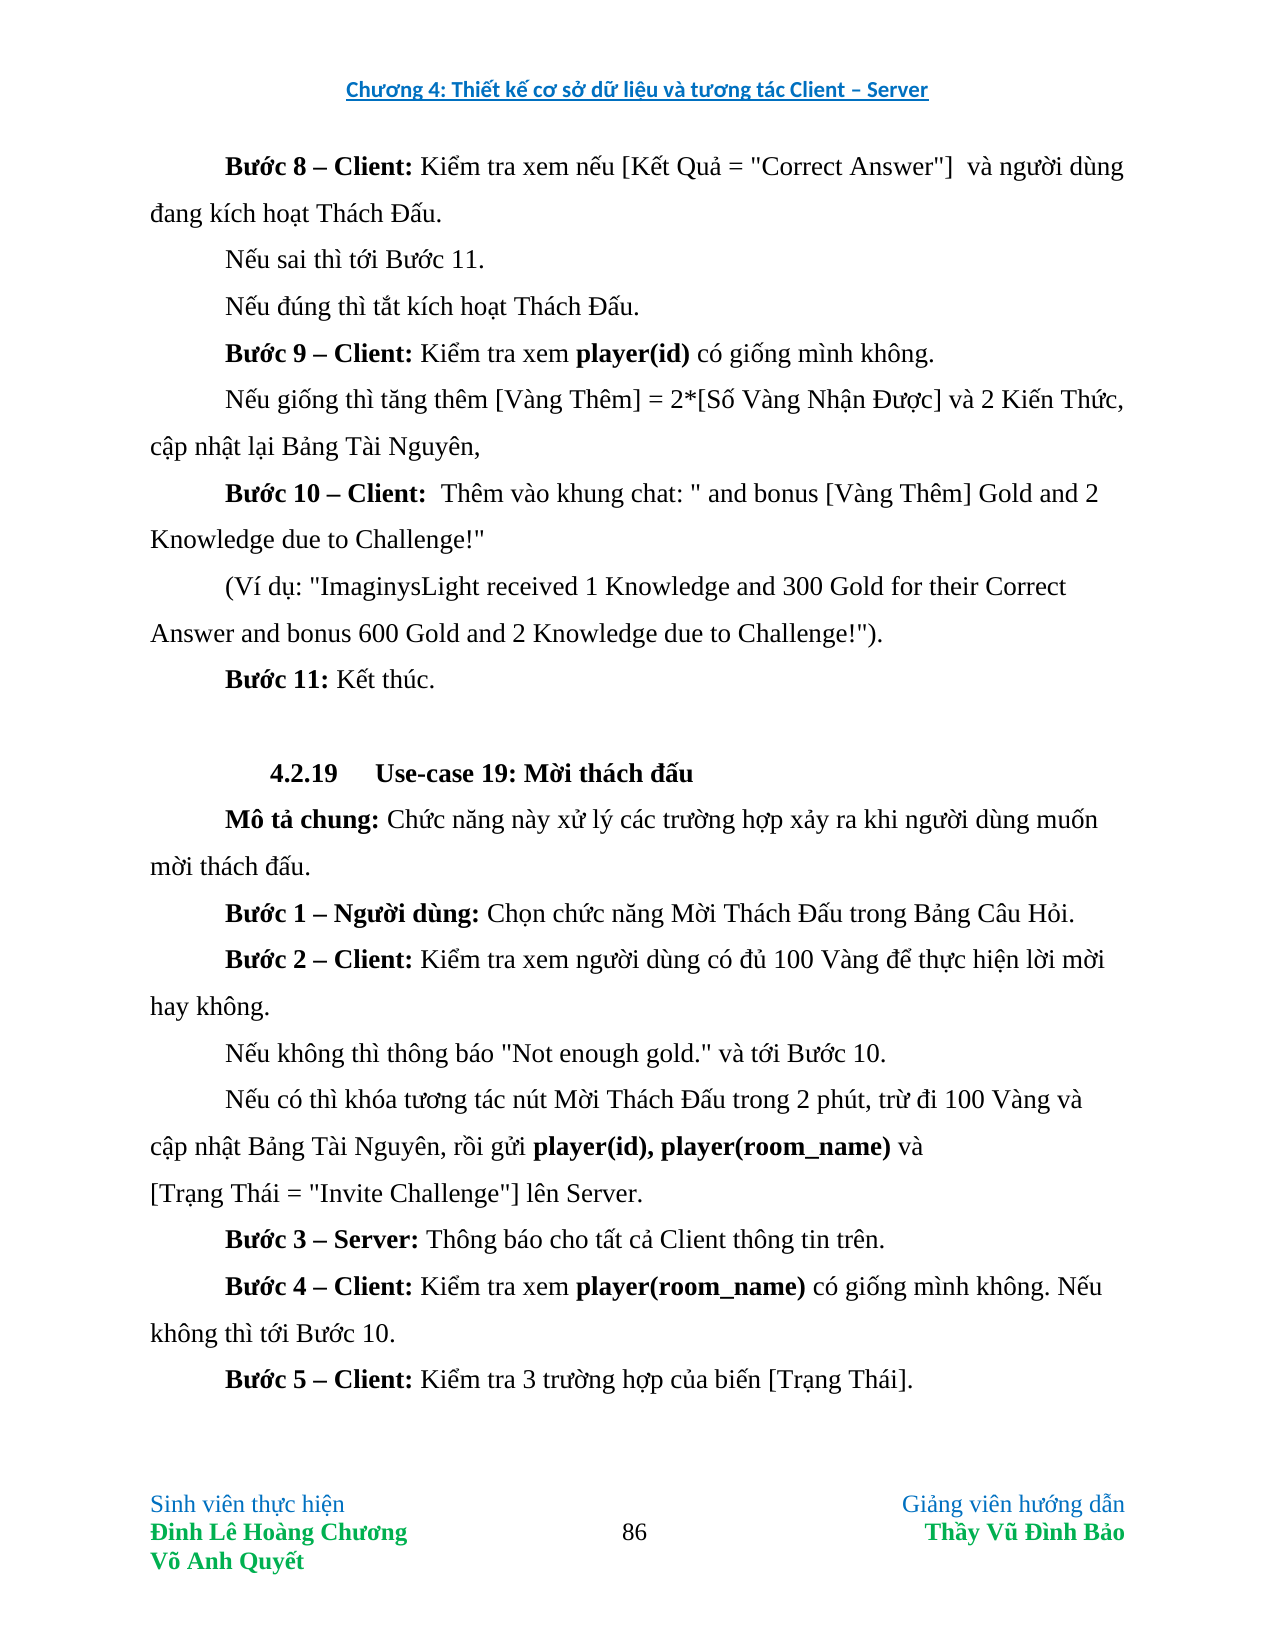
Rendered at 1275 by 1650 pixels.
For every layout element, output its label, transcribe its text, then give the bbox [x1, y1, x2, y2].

text Nếu sai thì tới Bước 11. [150, 243, 1125, 274]
text Bước 10 – Client: Thêm vào khung chat: " and bonus [Vàng Thêm] Gold and 2 Knowledge due to Challenge!" [150, 477, 1125, 554]
text Mô tả chung: Chức năng này xử lý các trường hợp xảy ra khi người dùng muốn mời thách đấu. [150, 803, 1125, 881]
text Bước 1 – Người dùng: Chọn chức năng Mời Thách Đấu trong Bảng Câu Hỏi. [150, 897, 1125, 928]
text Bước 4 – Client: Kiểm tra xem player(room_name) có giống mình không. Nếu không thì tới Bước 10. [150, 1270, 1125, 1348]
text Bước 9 – Client: Kiểm tra xem player(id) có giống mình không. [150, 337, 1125, 368]
text Nếu không thì thông báo "Not enough gold." và tới Bước 10. [150, 1037, 1125, 1068]
text Nếu có thì khóa tương tác nút Mời Thách Đấu trong 2 phút, trừ đi 100 Vàng và cập nhật Bảng Tài Nguyên, rồi gửi player(id), player(room_name) và [150, 1083, 1125, 1161]
text (Ví dụ: "ImaginysLight received 1 Knowledge and 300 Gold for their Correct Answer and bonus 600 Gold and 2 Knowledge due to Challenge!"). [150, 570, 1125, 648]
text Nếu giống thì tăng thêm [Vàng Thêm] = 2*[Số Vàng Nhận Được] và 2 Kiến Thức, cập nhật lại Bảng Tài Nguyên, [150, 383, 1125, 461]
subtitle Use-case 19: Mời thách đấu [150, 757, 1125, 788]
text Bước 5 – Client: Kiểm tra 3 trường hợp của biến [Trạng Thái]. [150, 1363, 1125, 1394]
text [Trạng Thái = "Invite Challenge"] lên Server. [150, 1177, 1125, 1208]
text Bước 11: Kết thúc. [150, 663, 1125, 694]
text Bước 3 – Server: Thông báo cho tất cả Client thông tin trên. [150, 1223, 1125, 1254]
text Bước 2 – Client: Kiểm tra xem người dùng có đủ 100 Vàng để thực hiện lời mời hay không. [150, 943, 1125, 1021]
text Nếu đúng thì tắt kích hoạt Thách Đấu. [150, 290, 1125, 321]
text Bước 8 – Client: Kiểm tra xem nếu [Kết Quả = "Correct Answer"] và người dùng đang kích hoạt Thách Đấu. [150, 150, 1125, 228]
